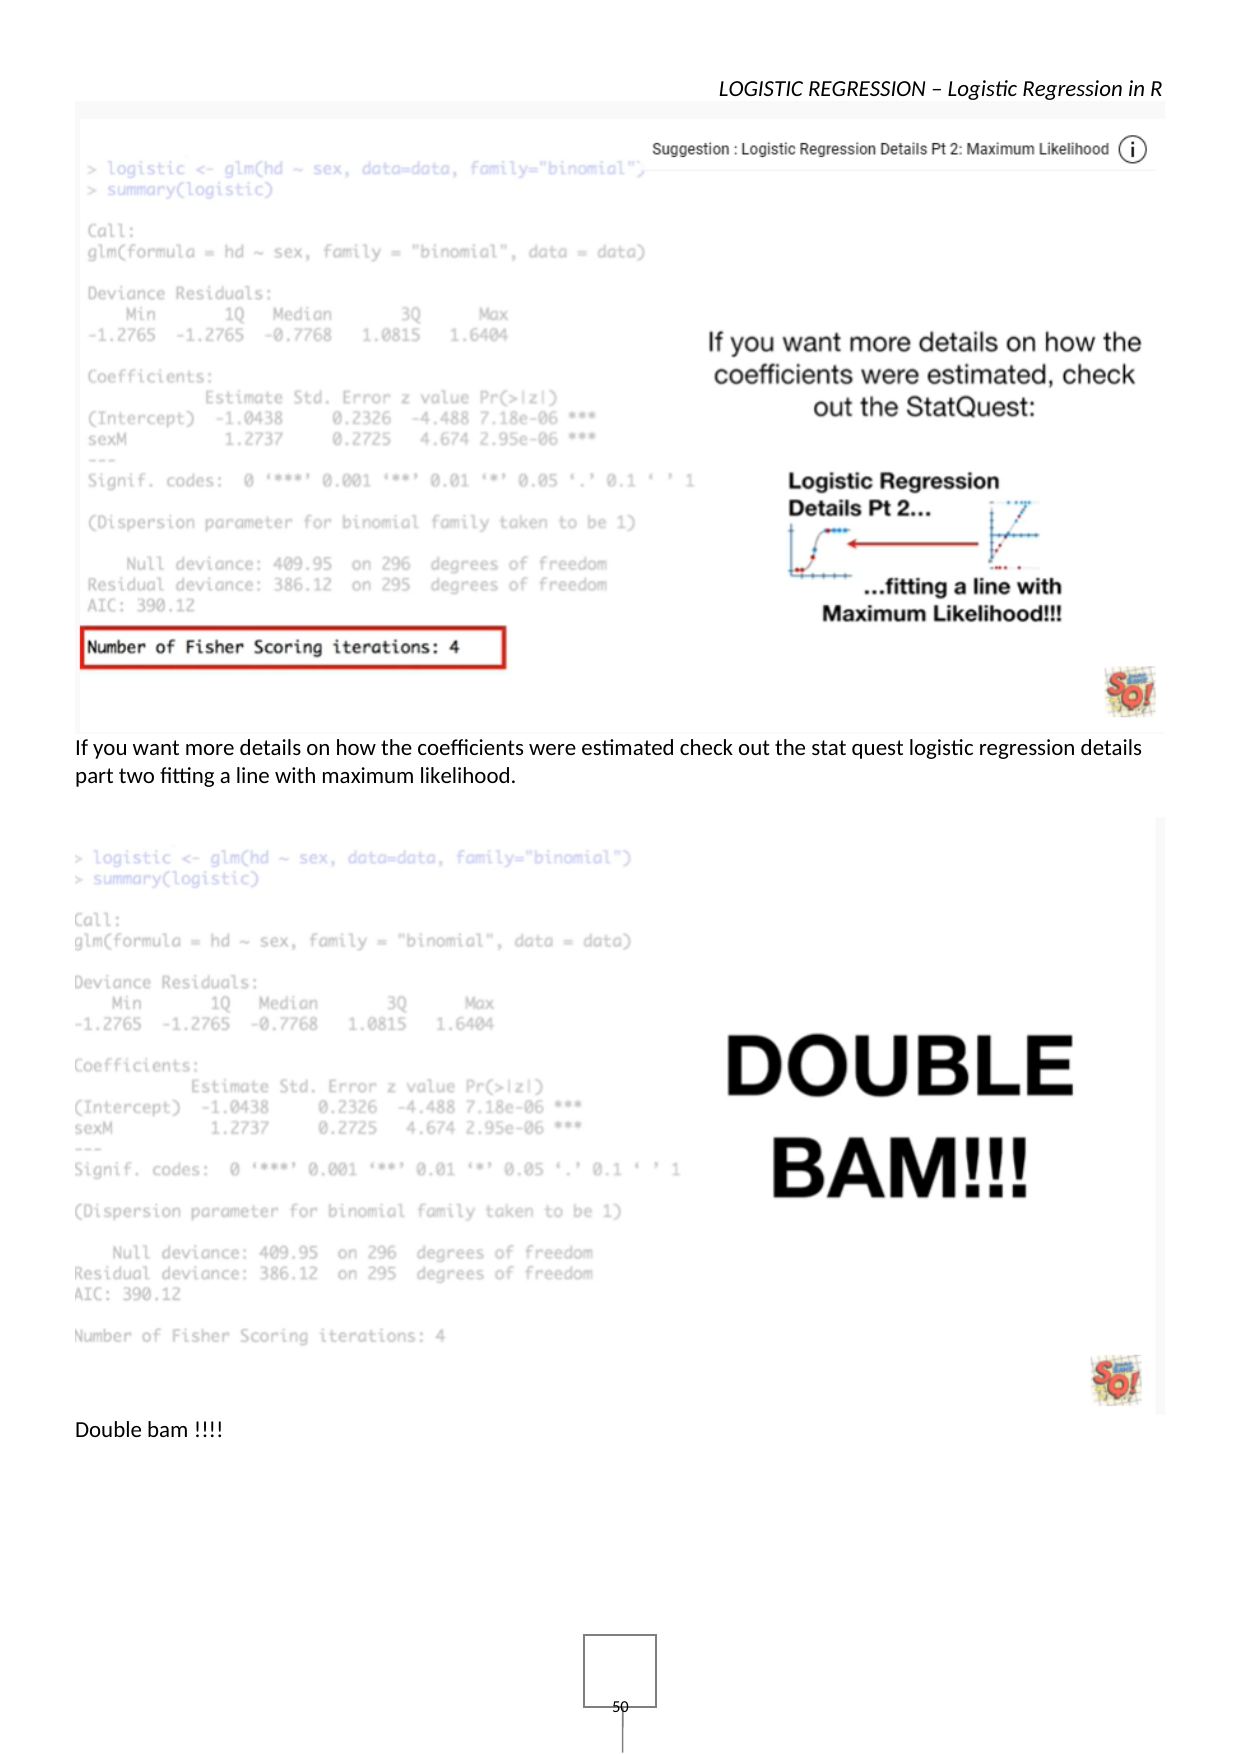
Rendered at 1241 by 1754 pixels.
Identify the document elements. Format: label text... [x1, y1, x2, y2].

text Double bam !!!! [75, 1415, 1165, 1443]
picture [75, 817, 1166, 1415]
picture [75, 101, 1166, 734]
text If you want more details on how the coefficients were estimated check out the stat quest logistic regression details part two fitting a line with maximum likelihood. [75, 734, 1165, 789]
